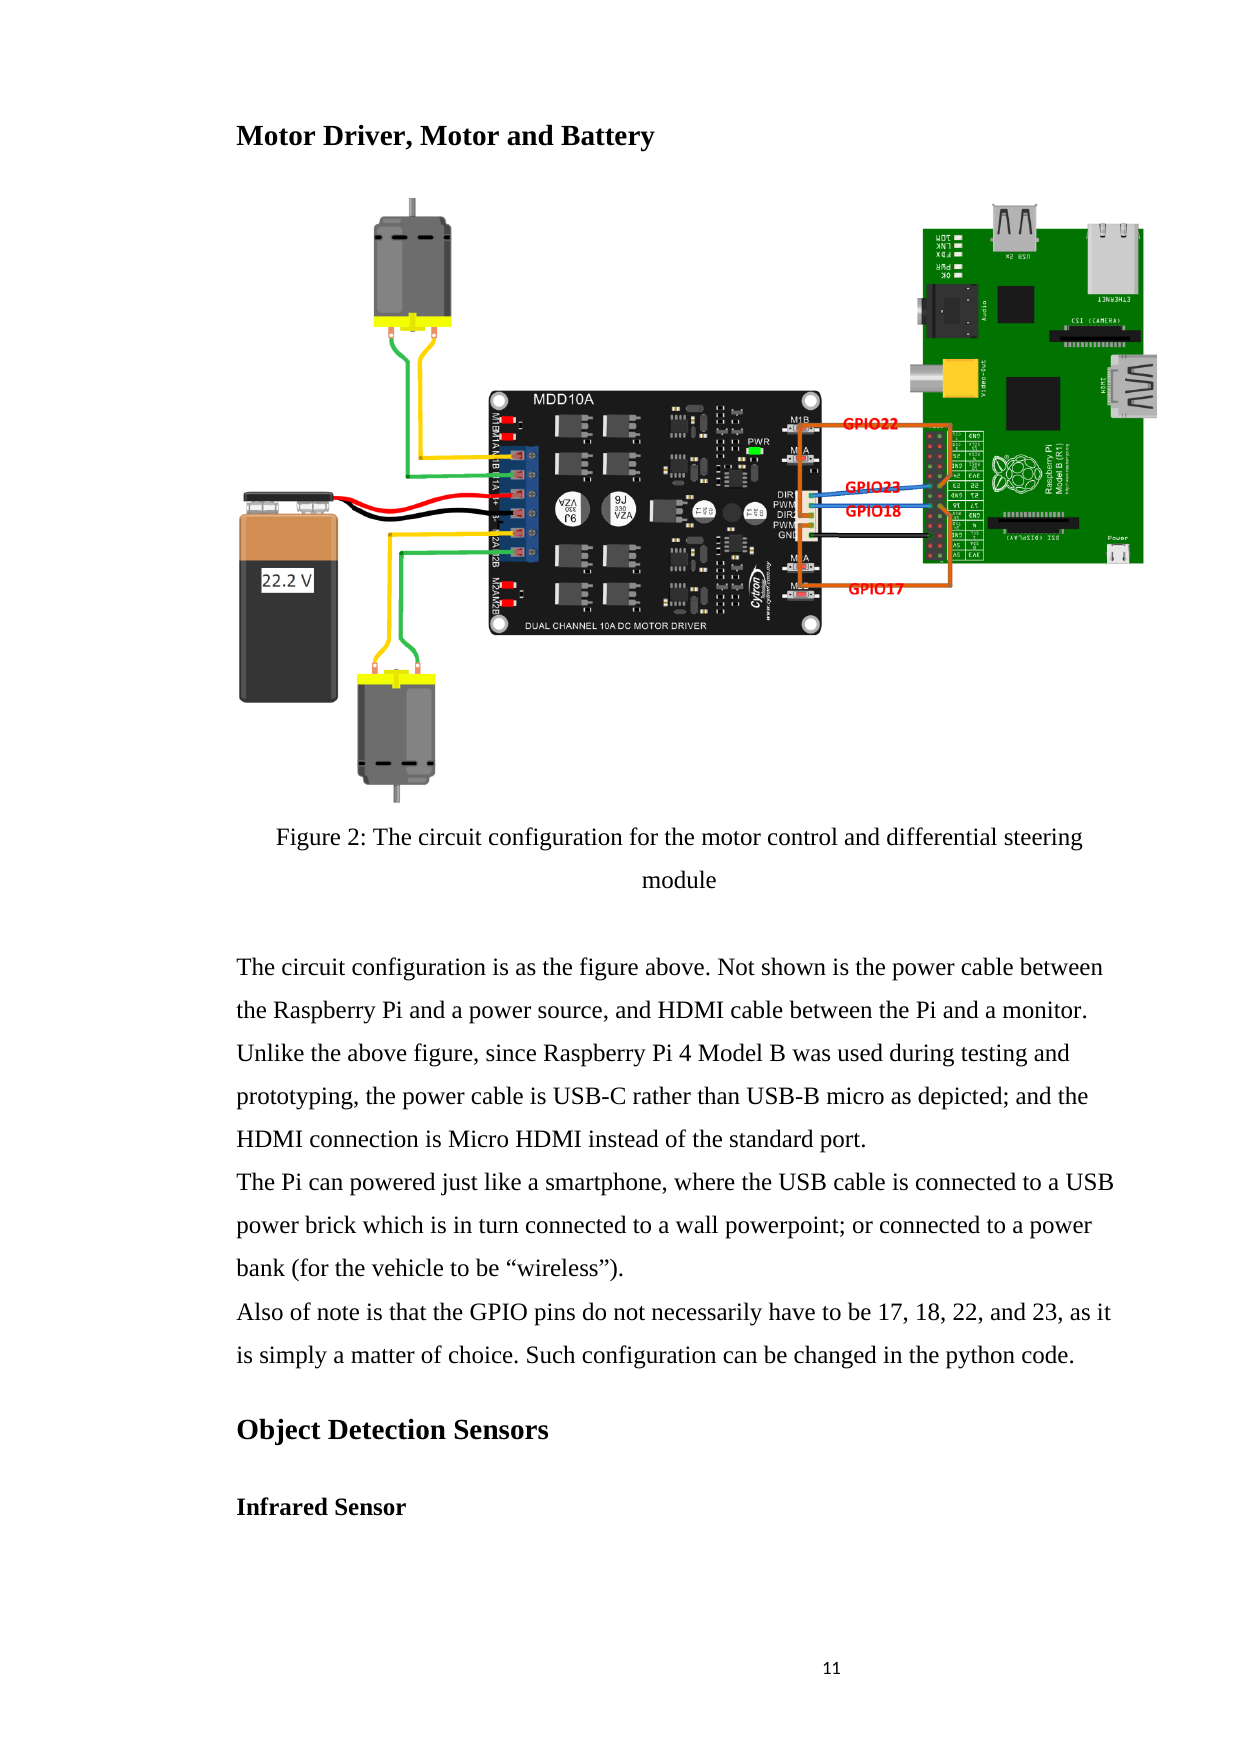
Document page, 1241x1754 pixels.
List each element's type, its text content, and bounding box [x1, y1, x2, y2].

text Figure 2: The circuit configuration for the motor control and differential steering module [236, 822, 1122, 894]
text The circuit configuration is as the figure above. Not shown is the power cable between the Raspberry Pi and a power source, and HDMI cable between the Pi and a monitor. Unlike the above figure, since Raspberry Pi 4 Model B was used during testing and prototyping, the power cable is USB-C rather than USB-B micro as depicted; and the HDMI connection is Micro HDMI instead of the standard port. [236, 952, 1122, 1153]
text Also of note is that the GPIO pins do not necessarily have to be 17, 18, 22, and 23, as it is simply a matter of choice. Such configuration can be changed in the python code. [236, 1297, 1122, 1368]
subtitle Motor Driver, Motor and Battery [236, 118, 1122, 152]
picture [236, 198, 1159, 807]
text Infrared Sensor [236, 1492, 1122, 1521]
subtitle Object Detection Sensors [236, 1412, 1122, 1446]
text The Pi can powered just like a smartphone, where the USB cable is connected to a USB power brick which is in turn connected to a wall powerpoint; or connected to a power bank (for the vehicle to be “wireless”). [236, 1167, 1122, 1282]
